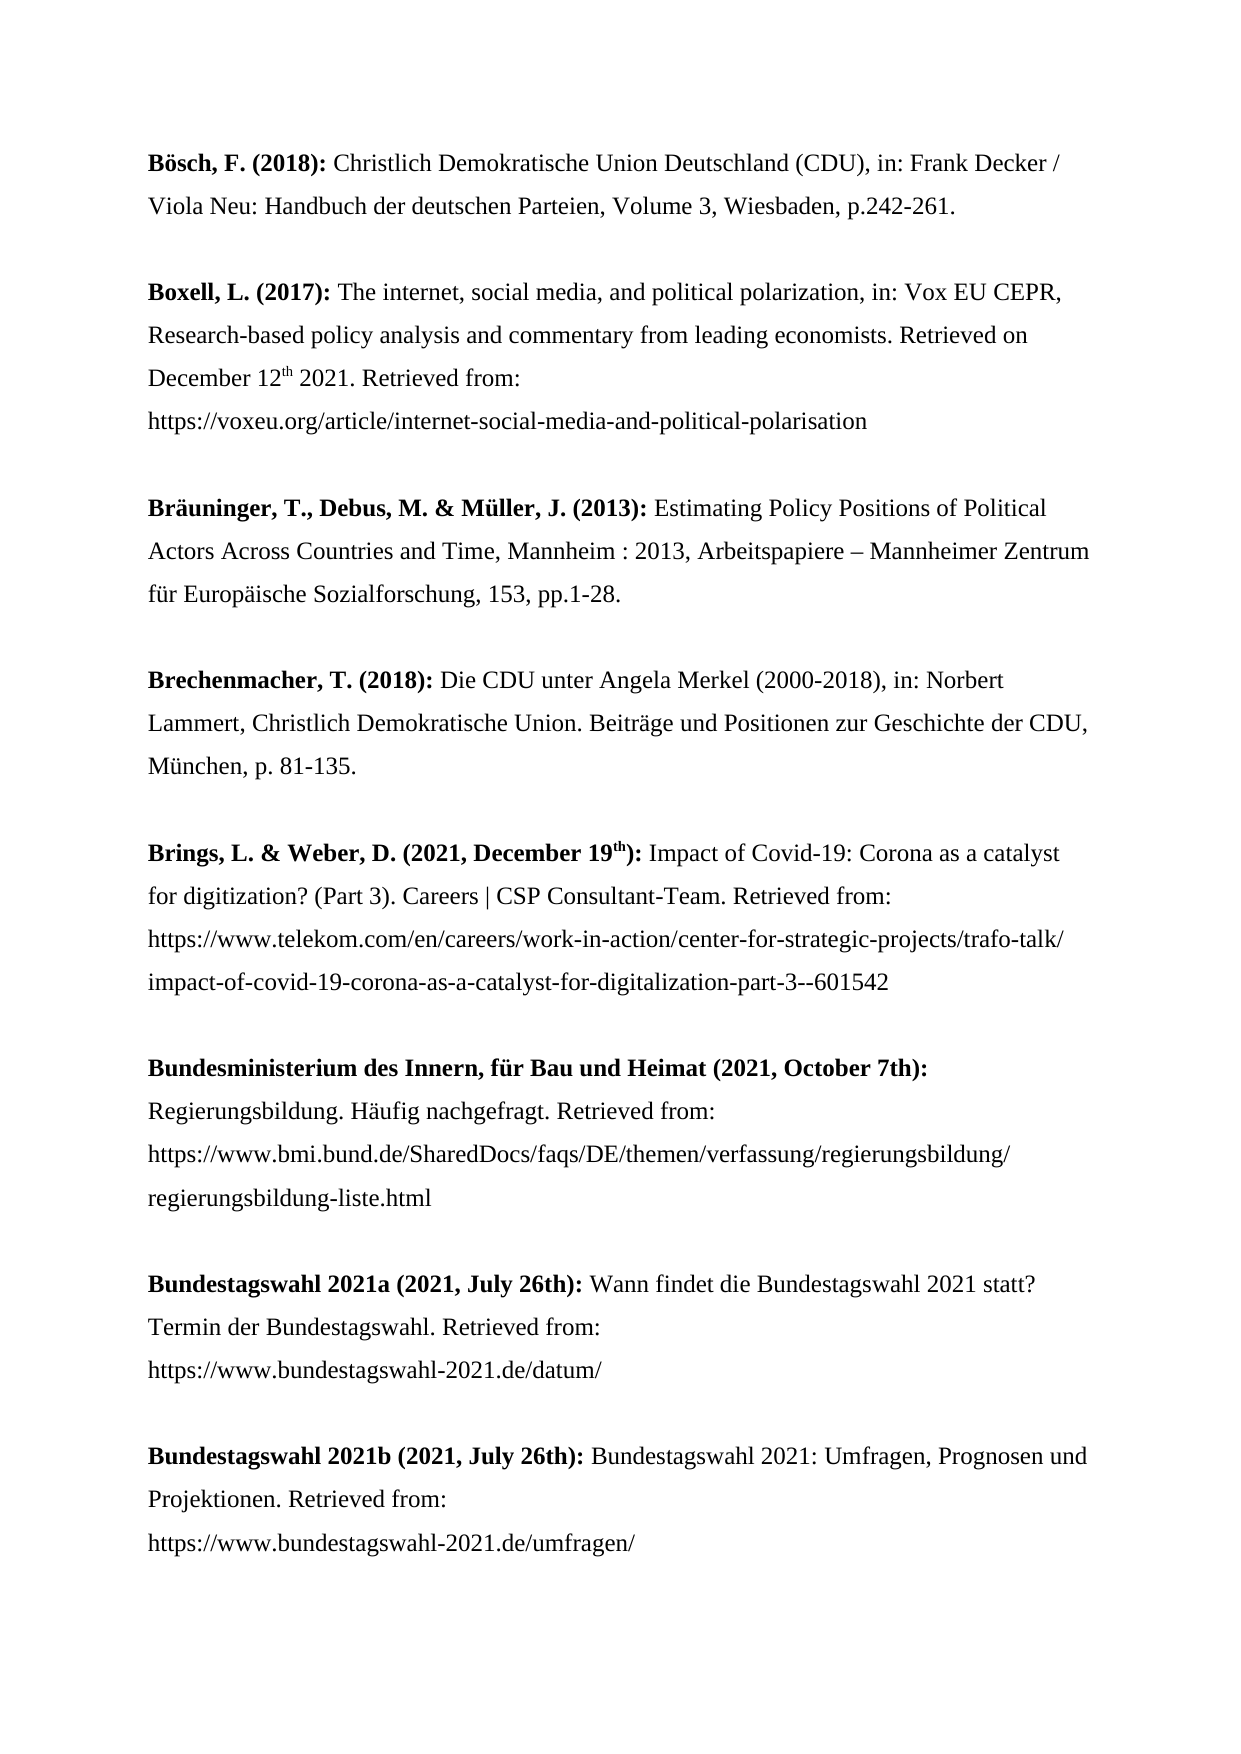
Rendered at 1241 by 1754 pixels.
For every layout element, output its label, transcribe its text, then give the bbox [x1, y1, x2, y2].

text https://voxeu.org/article/internet-social-media-and-political-polarisation [148, 406, 1093, 435]
text Bundesministerium des Innern, für Bau und Heimat (2021, October 7th): Regierungsbildung. Häufig nachgefragt. Retrieved from: [148, 1053, 1093, 1125]
text https://www.bundestagswahl-2021.de/umfragen/ [148, 1528, 1093, 1556]
text https://www.telekom.com/en/careers/work-in-action/center-for-strategic-projects/trafo-talk/impact-of-covid-19-corona-as-a-catalyst-for-digitalization-part-3--601542 [148, 924, 1093, 996]
text Boxell, L. (2017): The internet, social media, and political polarization, in: Vox EU CEPR, Research-based policy analysis and commentary from leading economists. Retrieved on December 12th 2021. Retrieved from: [148, 277, 1093, 392]
text Bräuninger, T., Debus, M. & Müller, J. (2013): Estimating Policy Positions of Political Actors Across Countries and Time, Mannheim : 2013, Arbeitspapiere – Mannheimer Zentrum für Europäische Sozialforschung, 153, pp.1-28. [148, 493, 1093, 608]
text Bösch, F. (2018): Christlich Demokratische Union Deutschland (CDU), in: Frank Decker / Viola Neu: Handbuch der deutschen Parteien, Volume 3, Wiesbaden, p.242-261. [148, 148, 1093, 219]
text Bundestagswahl 2021b (2021, July 26th): Bundestagswahl 2021: Umfragen, Prognosen und Projektionen. Retrieved from: [148, 1441, 1093, 1513]
text https://www.bmi.bund.de/SharedDocs/faqs/DE/themen/verfassung/regierungsbildung/regierungsbildung-liste.html [148, 1139, 1093, 1211]
text Bundestagswahl 2021a (2021, July 26th): Wann findet die Bundestagswahl 2021 statt? Termin der Bundestagswahl. Retrieved from: [148, 1269, 1093, 1341]
text https://www.bundestagswahl-2021.de/datum/ [148, 1355, 1093, 1384]
text Brechenmacher, T. (2018): Die CDU unter Angela Merkel (2000-2018), in: Norbert Lammert, Christlich Demokratische Union. Beiträge und Positionen zur Geschichte der CDU, München, p. 81-135. [148, 665, 1093, 780]
text Brings, L. & Weber, D. (2021, December 19th): Impact of Covid-19: Corona as a catalyst for digitization? (Part 3). Careers | CSP Consultant-Team. Retrieved from: [148, 838, 1093, 909]
